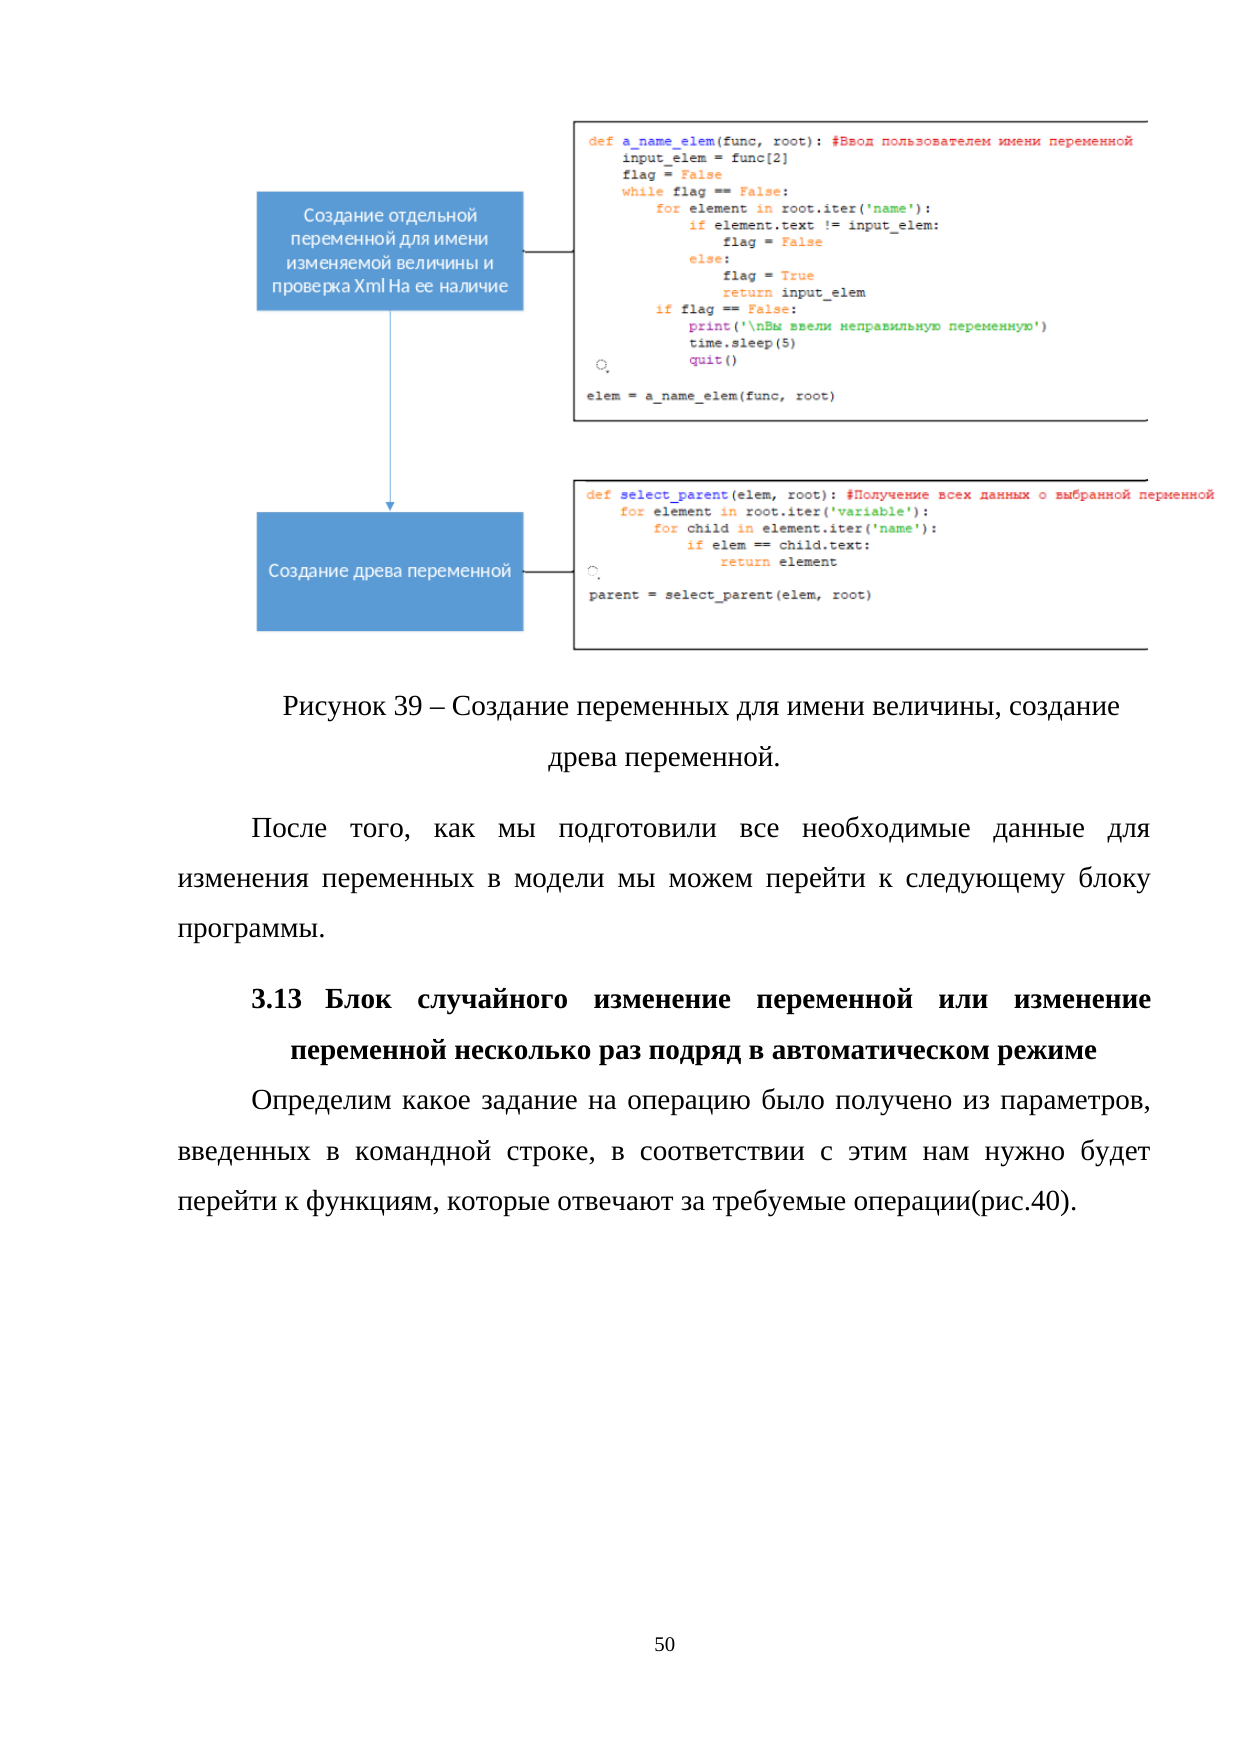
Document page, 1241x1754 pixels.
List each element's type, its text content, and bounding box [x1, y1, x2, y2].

subtitle Блок случайного изменение переменной или изменение переменной несколько раз подряд в автоматическом режиме [251, 982, 1152, 1066]
text Рисунок 39 – Создание переменных для имени величины, создание древа переменной. [177, 688, 1152, 772]
text После того, как мы подготовили все необходимые данные для изменения переменных в модели мы можем перейти к следующему блоку программы. [177, 810, 1152, 944]
text Определим какое задание на операцию было получено из параметров, введенных в командной строке, в соответствии с этим нам нужно будет перейти к функциям, которые отвечают за требуемые операции(рис.40). [177, 1082, 1152, 1216]
